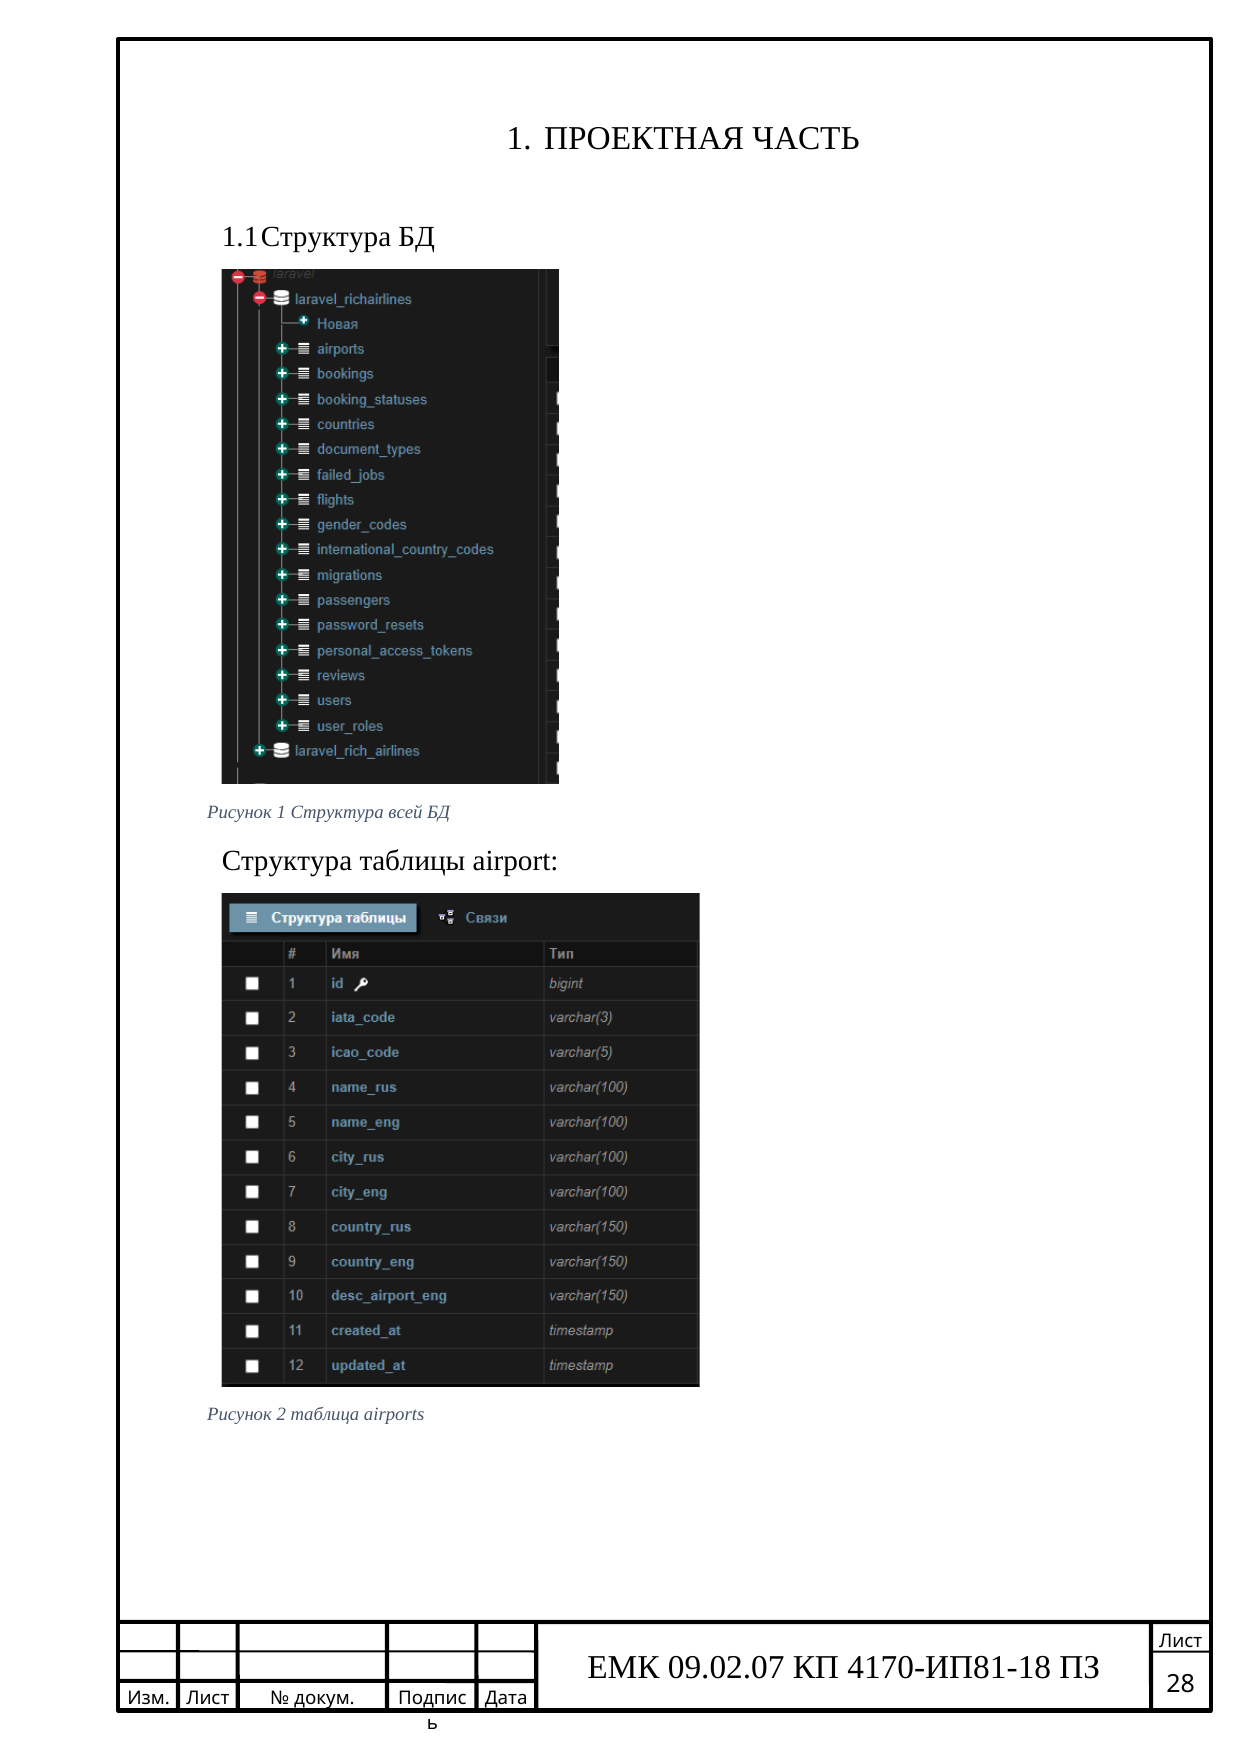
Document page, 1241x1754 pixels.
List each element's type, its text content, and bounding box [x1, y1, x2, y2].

list ПРОЕКТНАЯ ЧАСТЬ [185, 118, 1181, 156]
picture [221, 269, 559, 784]
text Структура таблицы airport: [148, 843, 1181, 876]
text Рисунок 1 Структура всей БД [148, 801, 1181, 822]
subtitle Структура БД [222, 219, 1181, 253]
picture [221, 893, 700, 1387]
text Рисунок 2 таблица airports [148, 1403, 1181, 1424]
